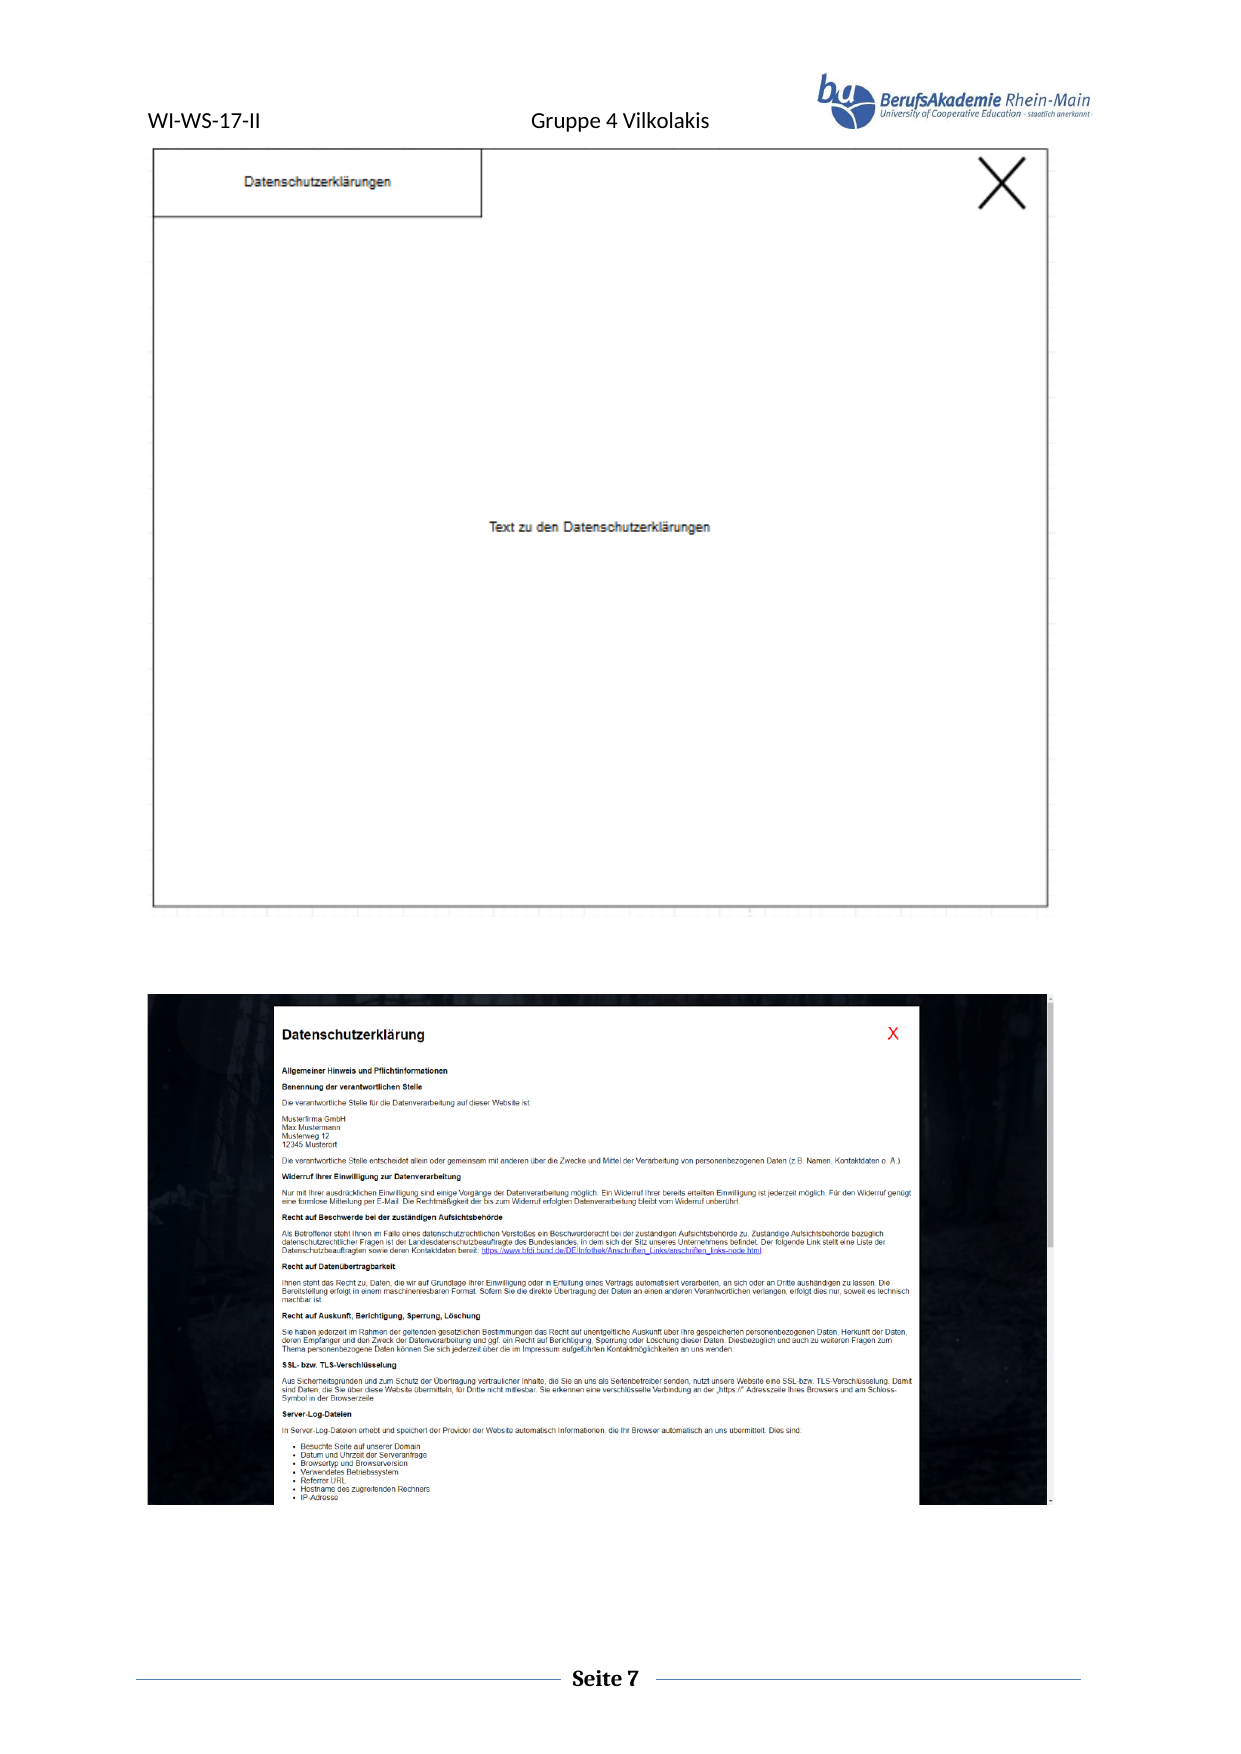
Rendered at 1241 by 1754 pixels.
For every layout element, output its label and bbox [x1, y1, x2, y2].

picture [817, 73, 1093, 129]
picture [147, 147, 1056, 917]
picture [147, 994, 1054, 1505]
